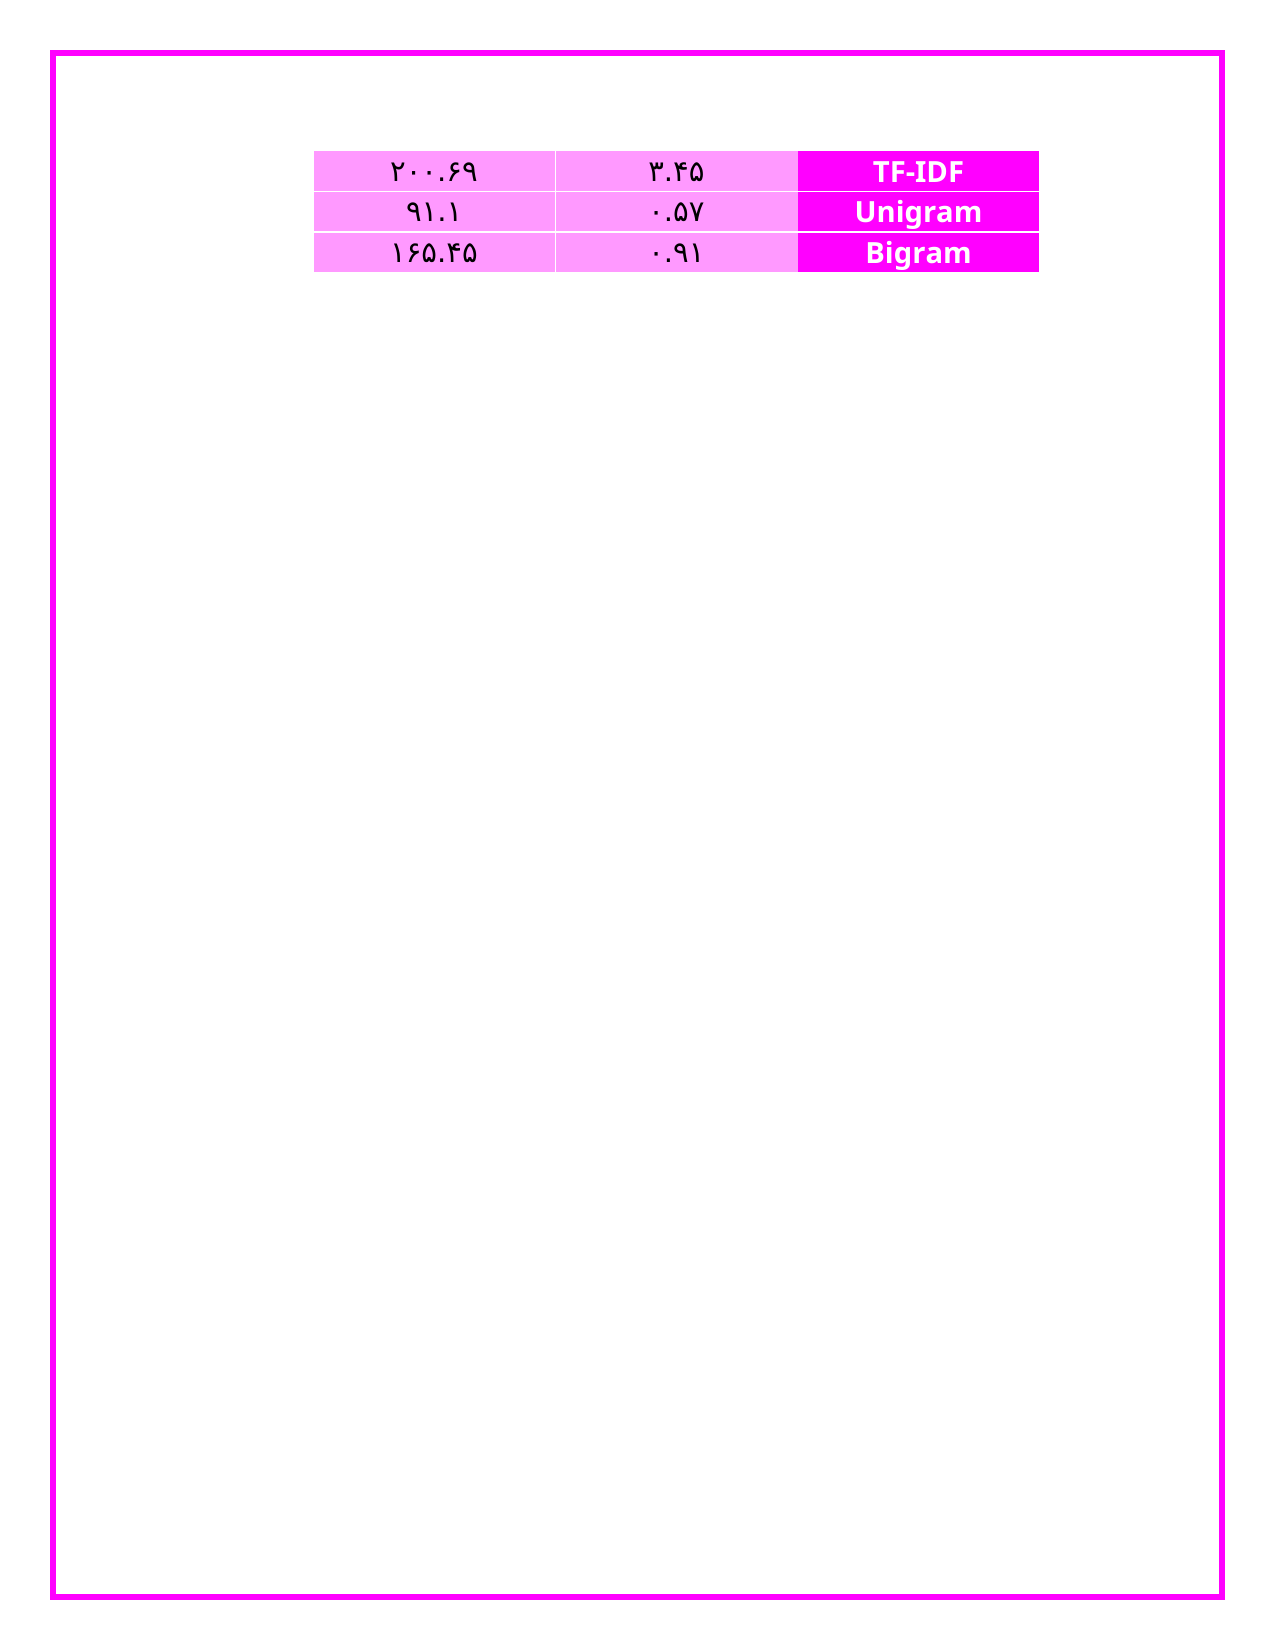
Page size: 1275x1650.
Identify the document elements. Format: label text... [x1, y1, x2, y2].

table_cell ۰.۹۱ [556, 233, 798, 272]
table_cell Unigram [798, 192, 1039, 231]
table_cell ۳.۴۵ [556, 151, 798, 191]
table_cell ۰.۵۷ [556, 192, 798, 231]
table_cell ۹۱.۱ [314, 192, 555, 231]
table_cell Bigram [798, 233, 1039, 272]
table_cell ۲۰۰.۶۹ [314, 151, 555, 191]
table_cell ۱۶۵.۴۵ [314, 233, 555, 272]
table_cell TF-IDF [798, 151, 1039, 191]
